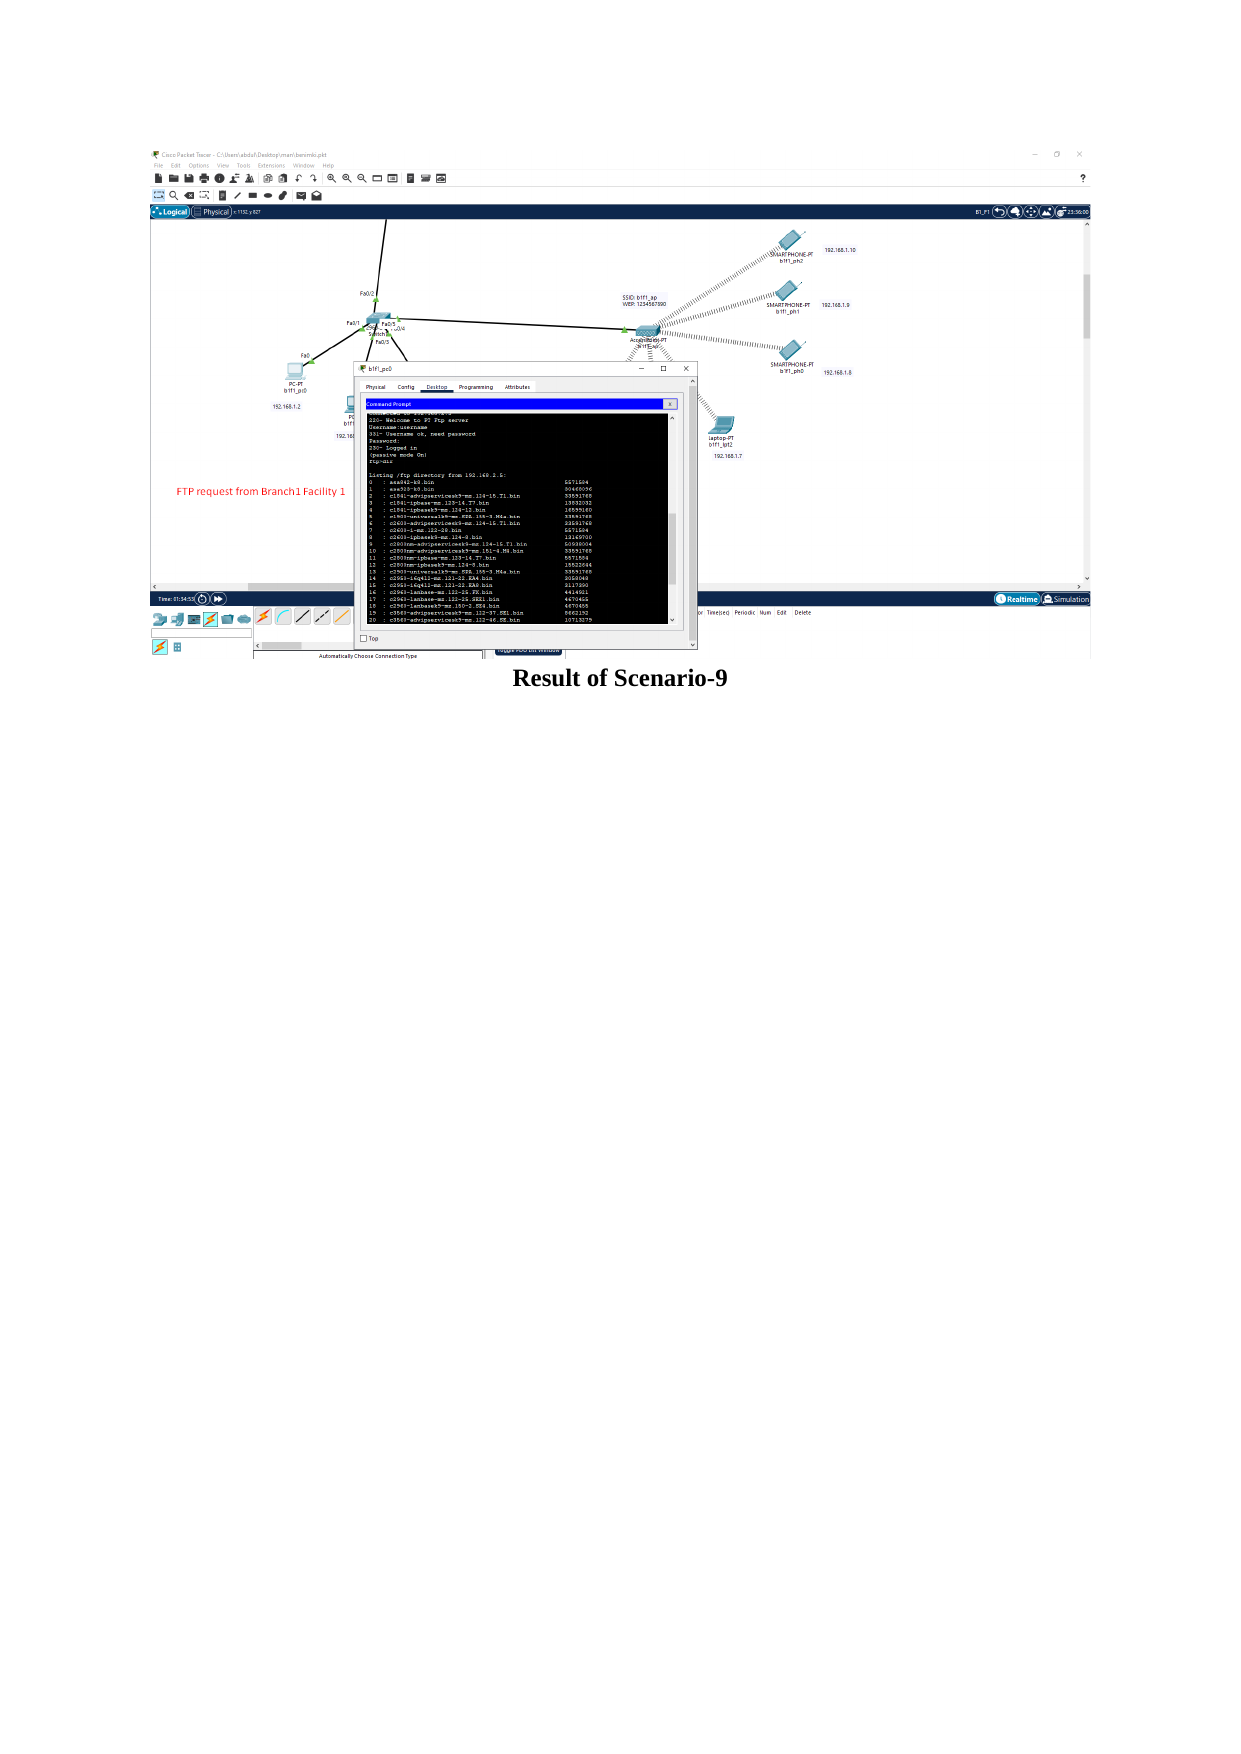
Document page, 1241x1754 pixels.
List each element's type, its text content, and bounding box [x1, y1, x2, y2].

picture [150, 150, 1091, 659]
text Result of Scenario-9 [150, 663, 1090, 691]
